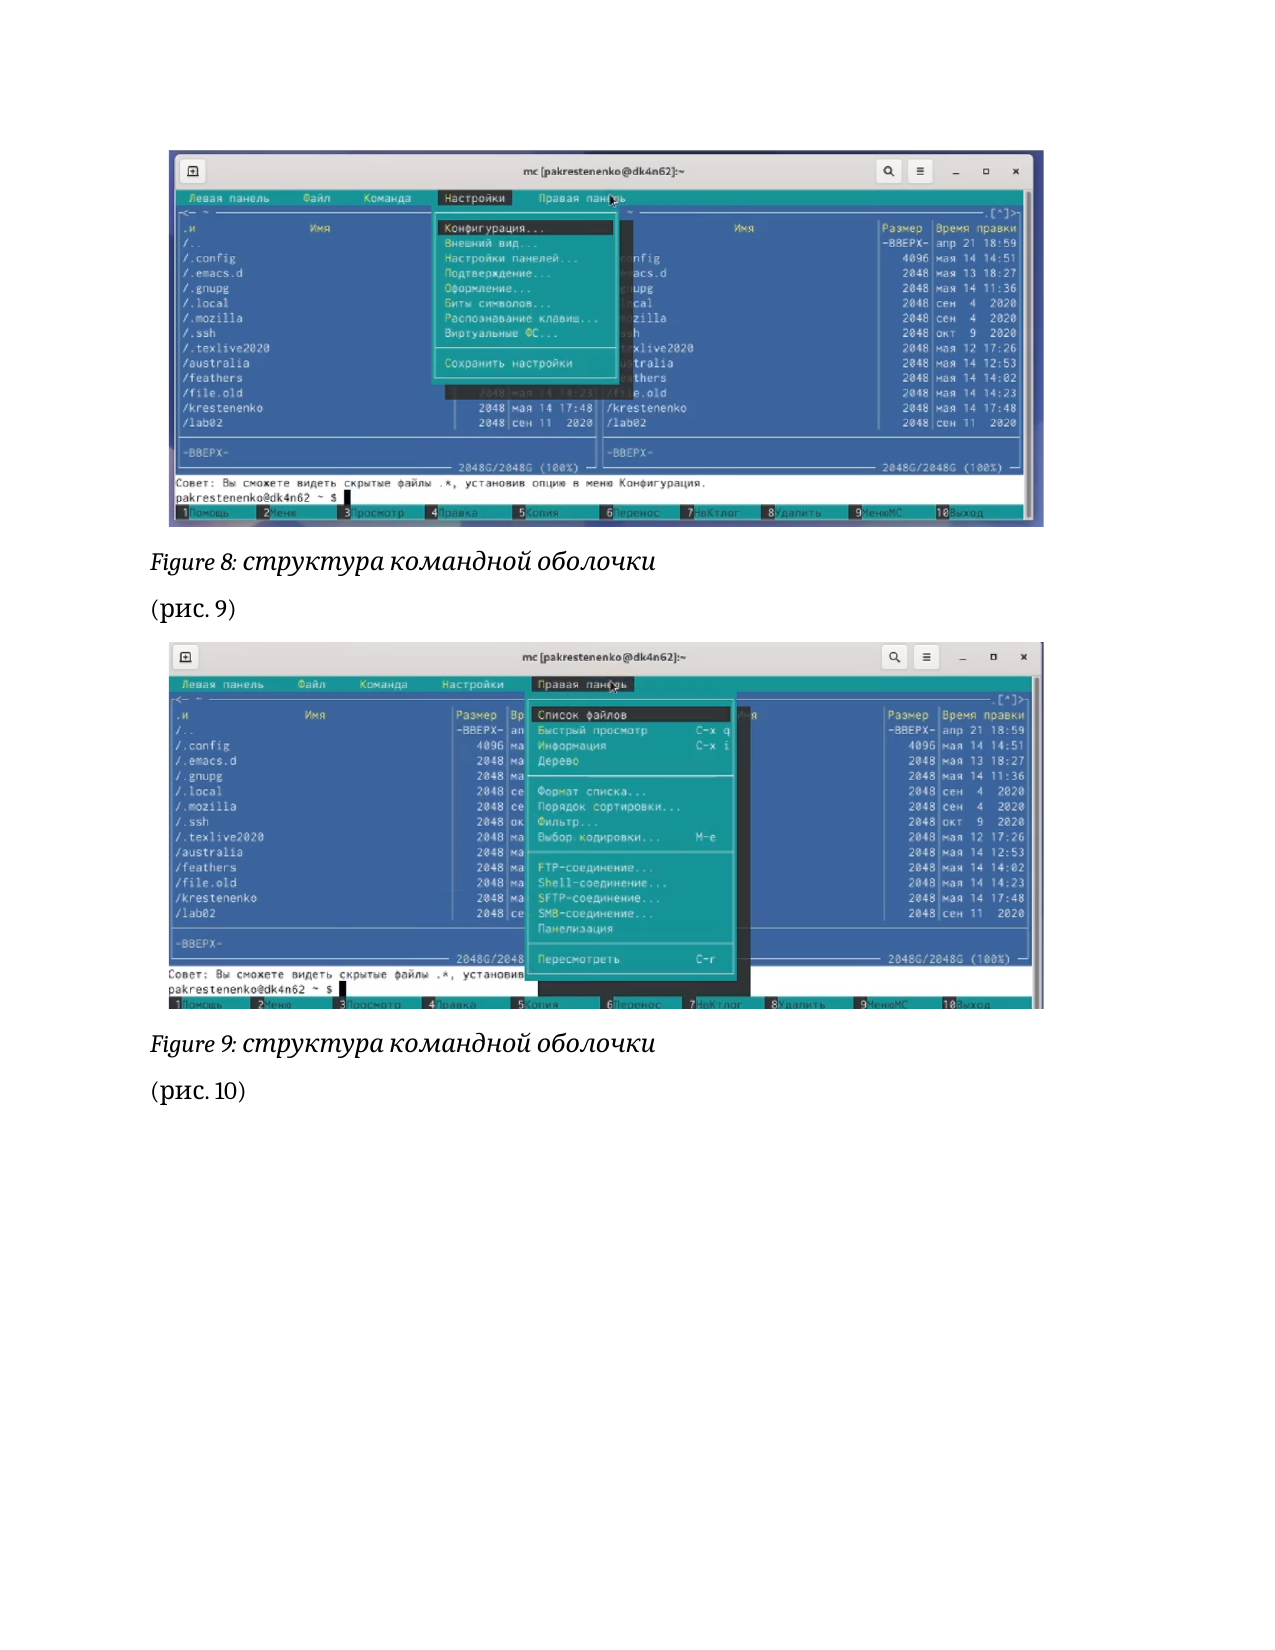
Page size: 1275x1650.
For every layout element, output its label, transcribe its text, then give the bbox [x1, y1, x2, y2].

picture [168, 642, 1044, 1009]
picture [168, 150, 1044, 527]
text Figure 9: структура командной оболочки [150, 1030, 1125, 1058]
text Figure 8: структура командной оболочки [150, 548, 1125, 577]
text (рис. 10) [150, 1077, 1125, 1106]
text (рис. 9) [150, 595, 1125, 624]
